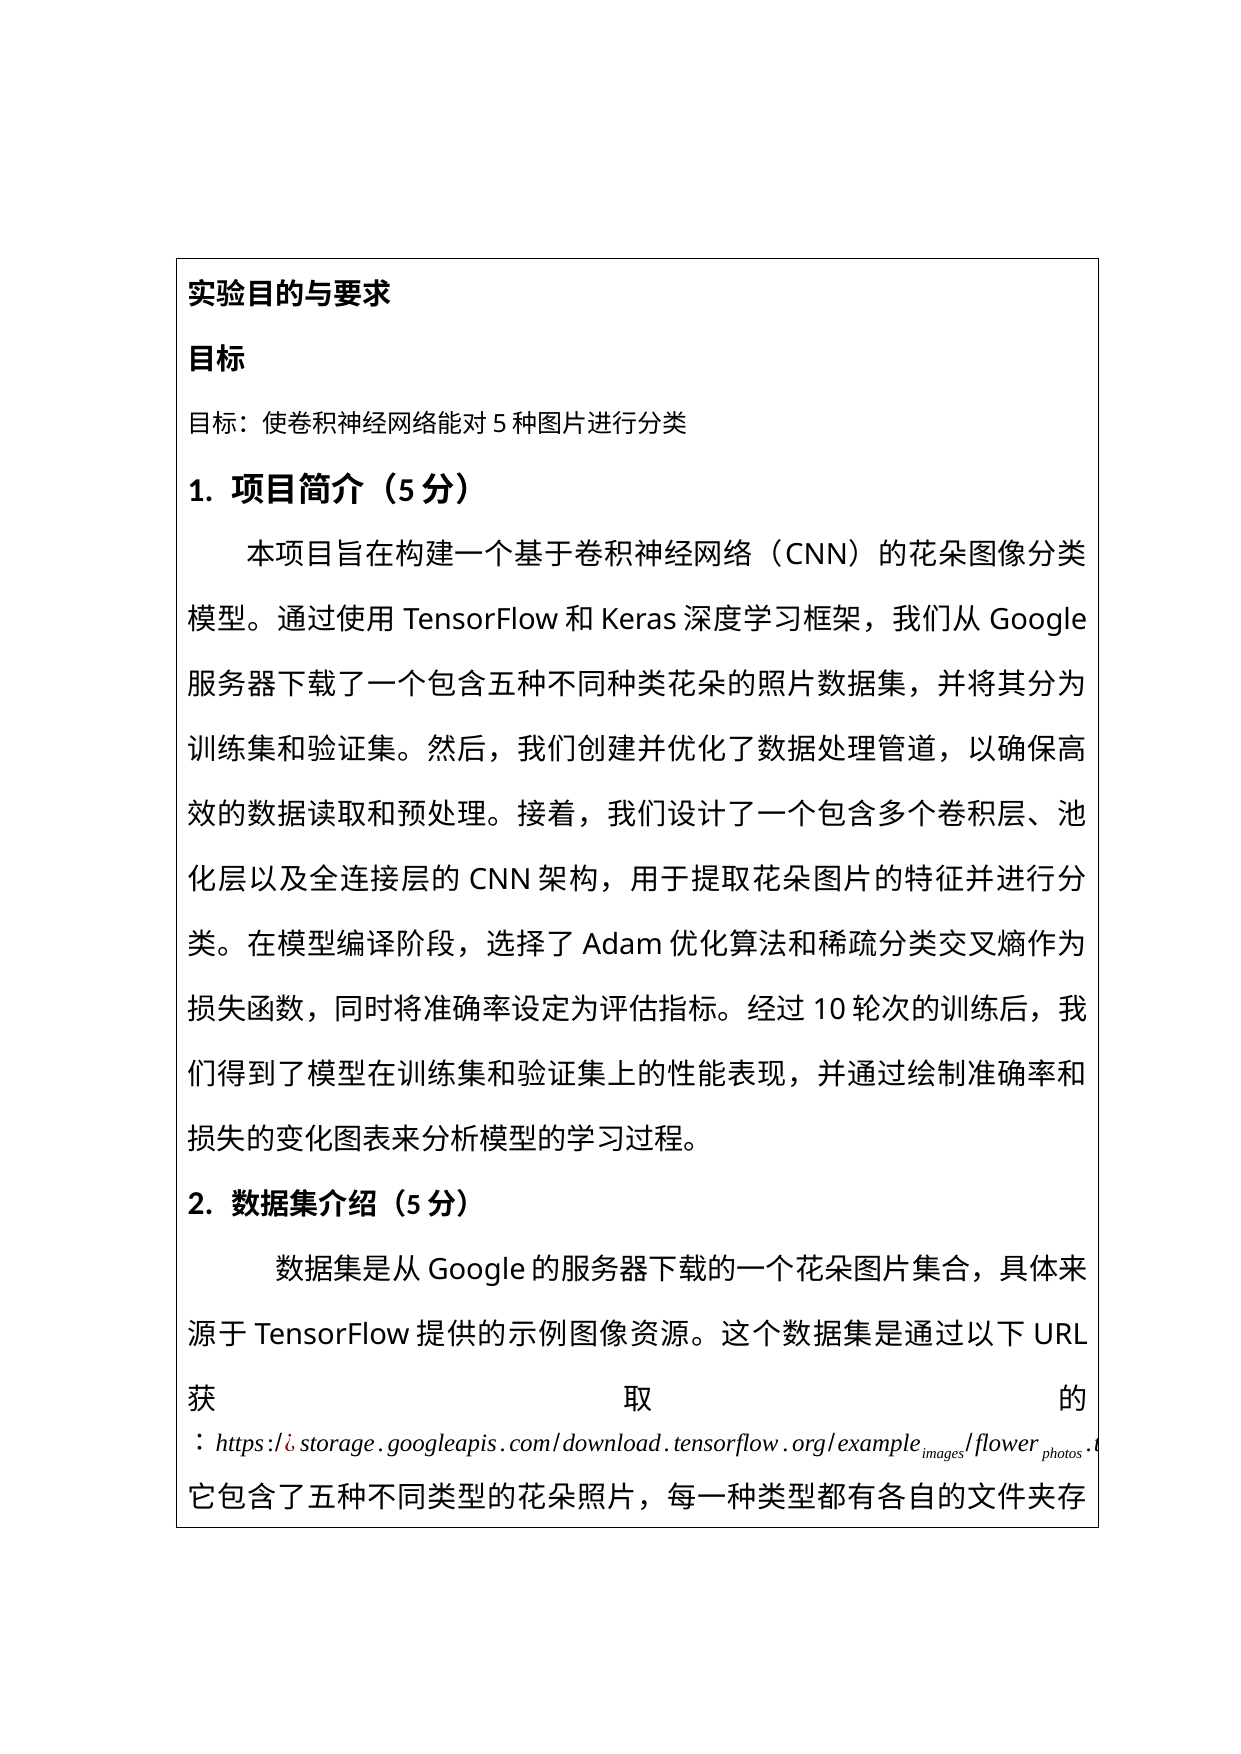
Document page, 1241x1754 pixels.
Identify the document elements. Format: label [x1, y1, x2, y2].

table_header [177, 259, 1098, 1527]
